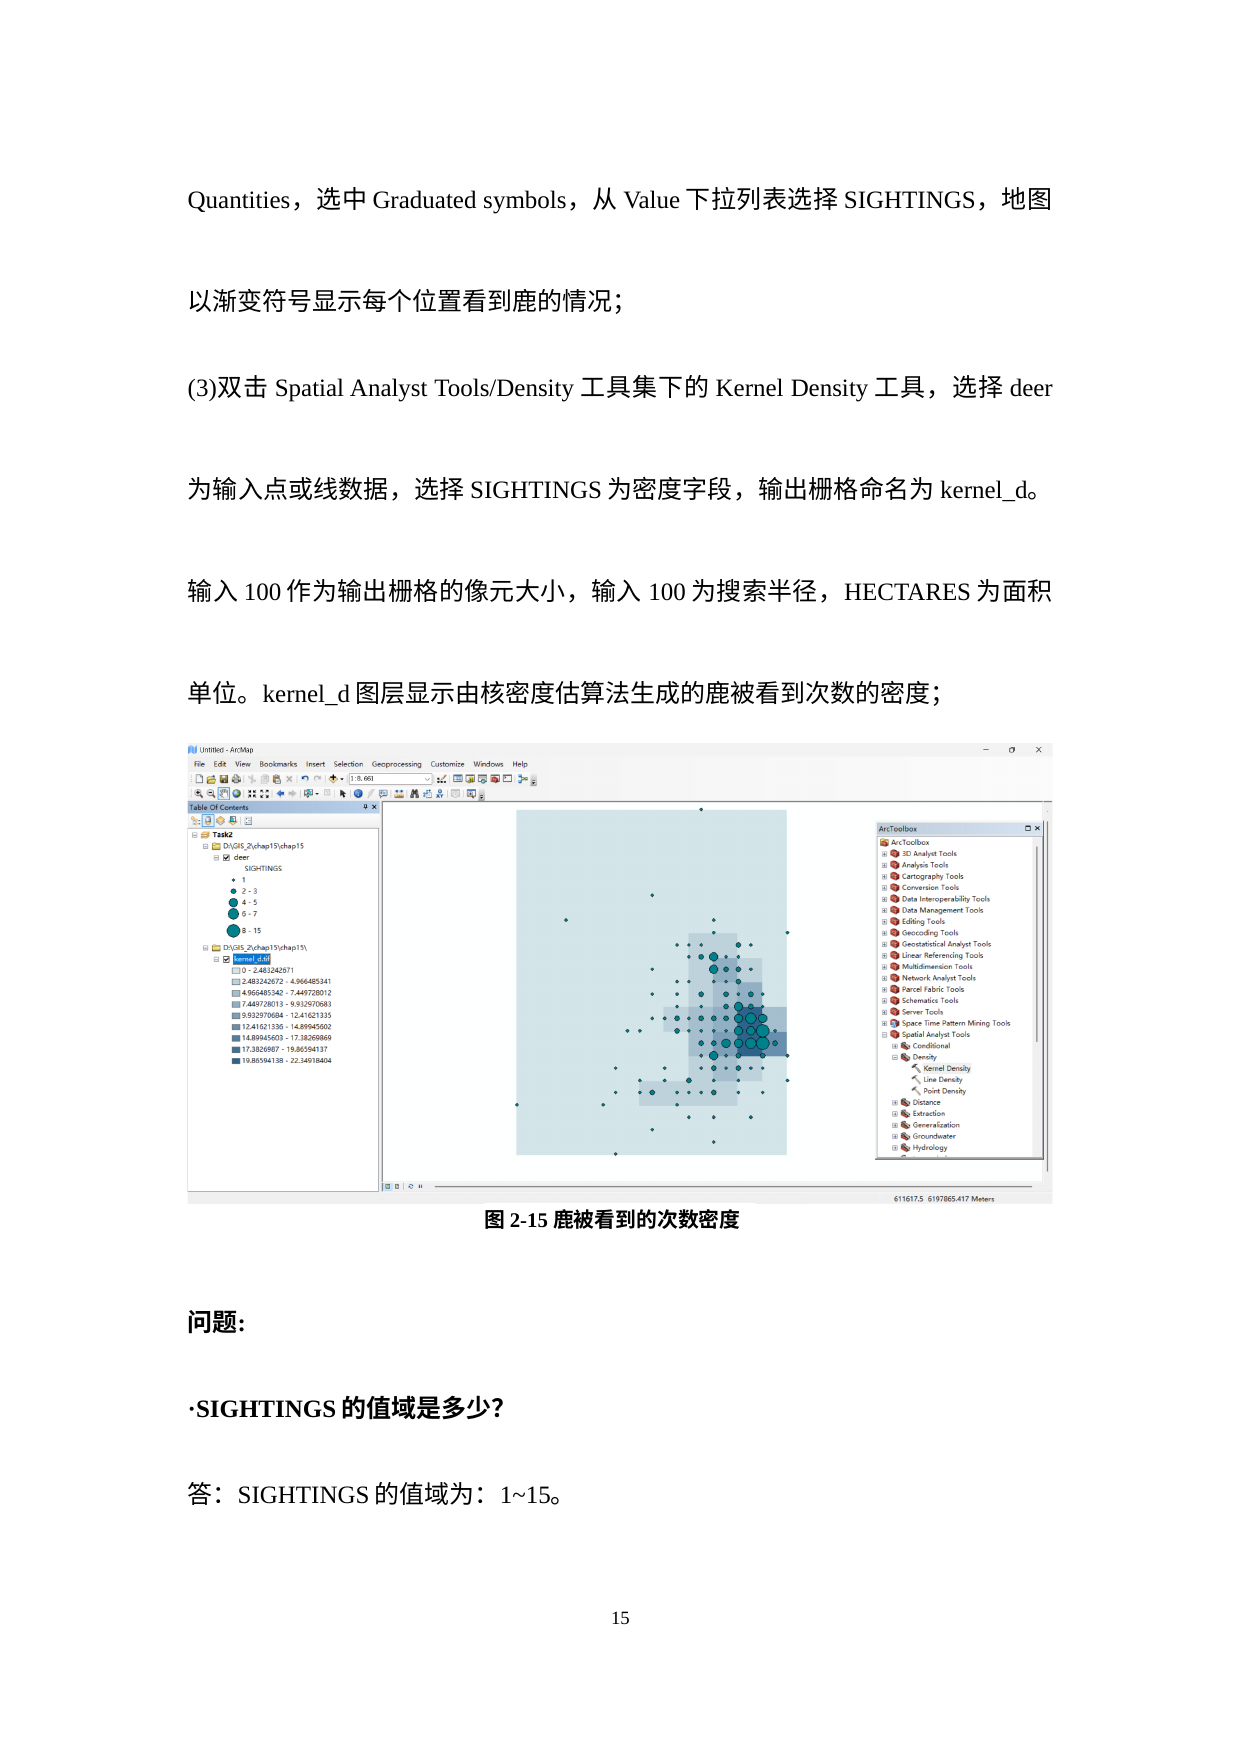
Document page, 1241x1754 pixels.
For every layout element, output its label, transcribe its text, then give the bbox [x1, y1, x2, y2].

text (3)双击Spatial Analyst Tools/Density工具集下的Kernel Density工具，选择deer为输入点或线数据，选择SIGHTINGS为密度字段，输出栅格命名为kernel_d。输入100作为输出栅格的像元大小，输入100为搜索半径，HECTARES为面积单位。kernel_d图层显示由核密度估算法生成的鹿被看到次数的密度； [187, 352, 1053, 725]
text ·SIGHTINGS的值域是多少？ [187, 1373, 1053, 1441]
text 问题: [187, 1204, 1053, 1355]
text 答：SIGHTINGS的值域为：1~15。 [187, 1459, 1053, 1527]
text (2)右键deer，选择Properties，点击Symbology按钮，选择Show栏下的Quantities，选中Graduated symbols，从Value下拉列表选择SIGHTINGS，地图以渐变符号显示每个位置看到鹿的情况； [187, 164, 1053, 334]
picture [187, 743, 1053, 1204]
